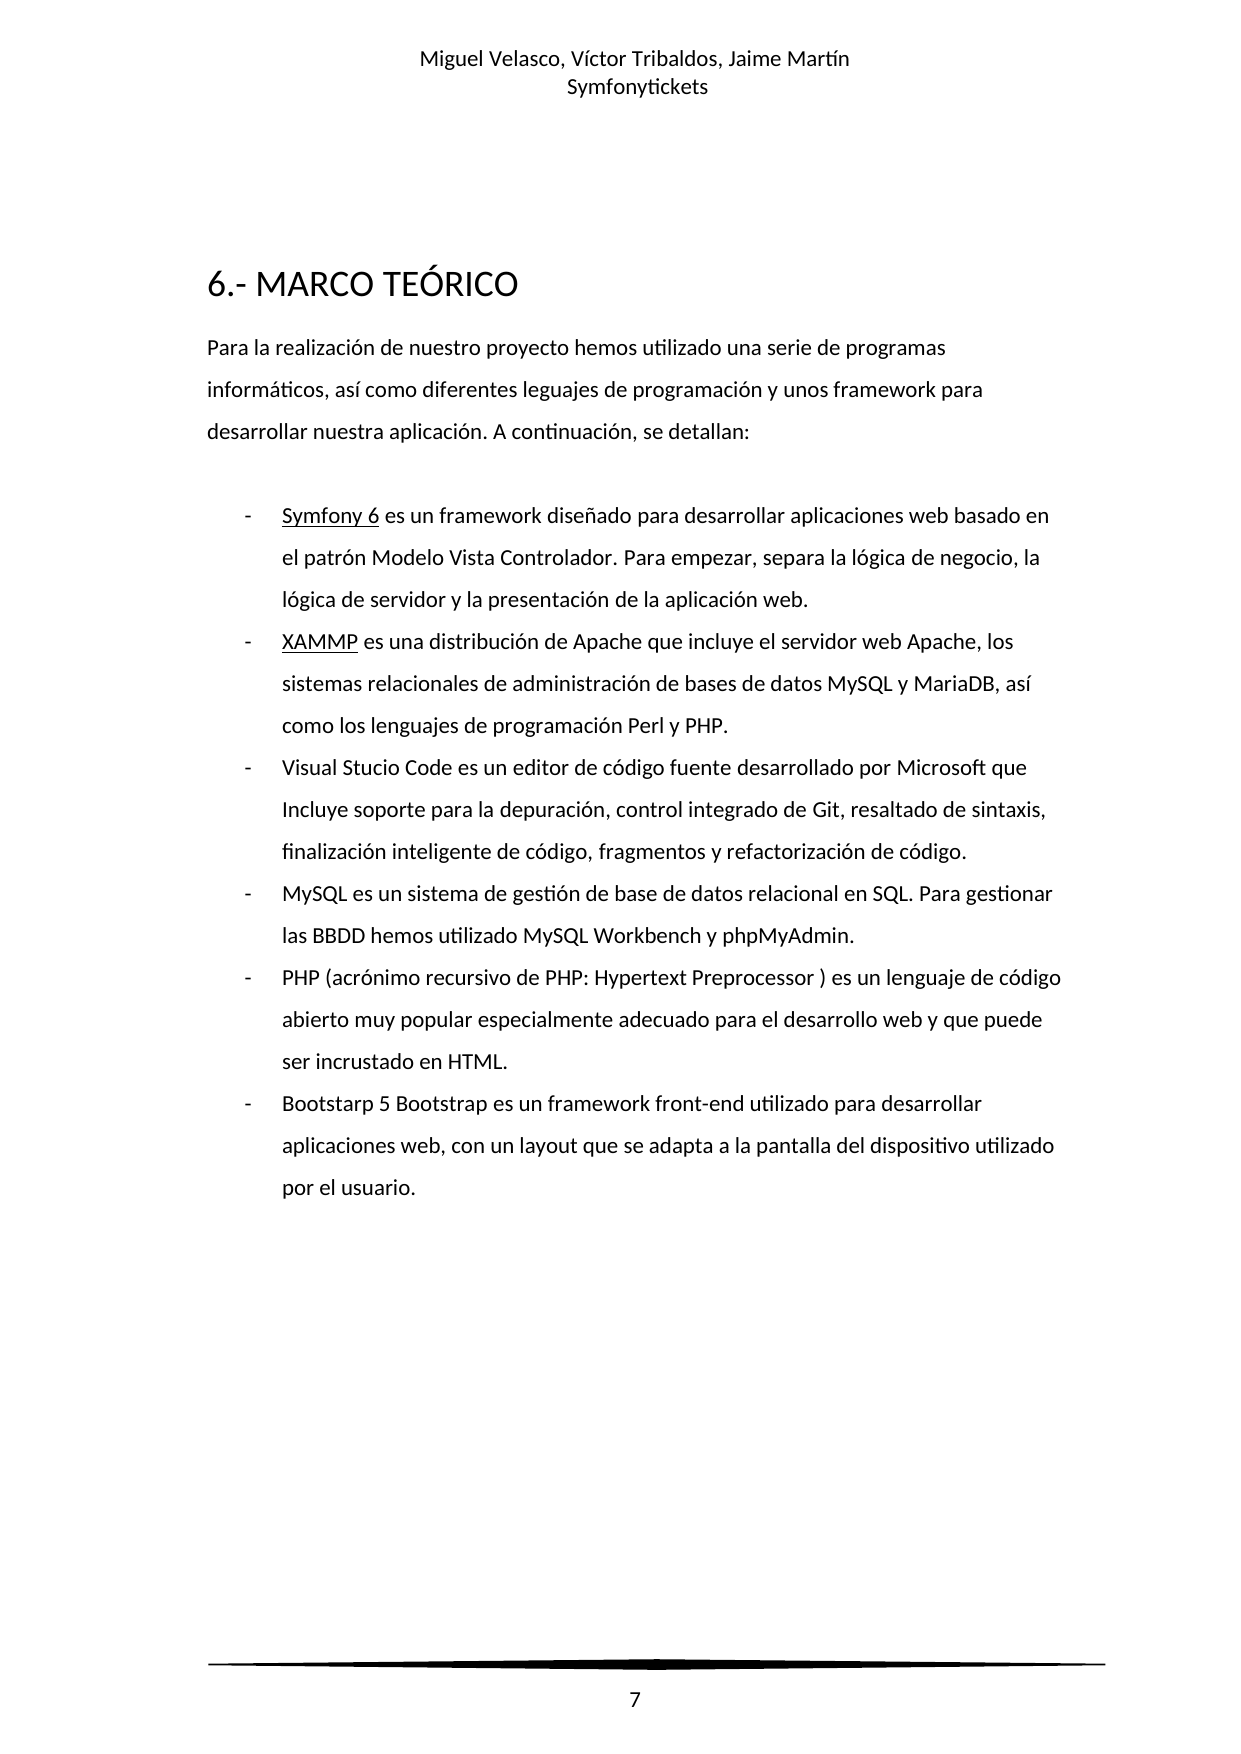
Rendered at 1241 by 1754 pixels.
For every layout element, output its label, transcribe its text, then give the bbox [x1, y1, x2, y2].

list Bootstarp 5 Bootstrap es un framework front-end utilizado para desarrollar aplicaciones web, con un layout que se adapta a la pantalla del dispositivo utilizado por el usuario. [244, 1089, 1063, 1201]
list Visual Stucio Code es un editor de código fuente desarrollado por Microsoft que Incluye soporte para la depuración, control integrado de Git, resaltado de sintaxis, finalización inteligente de código, fragmentos y refactorización de código. [244, 753, 1063, 865]
text 6.- MARCO TEÓRICO [207, 260, 1063, 306]
list Symfony 6 es un framework diseñado para desarrollar aplicaciones web basado en el patrón Modelo Vista Controlador. Para empezar, separa la lógica de negocio, la lógica de servidor y la presentación de la aplicación web. [244, 501, 1063, 613]
text Para la realización de nuestro proyecto hemos utilizado una serie de programas informáticos, así como diferentes leguajes de programación y unos framework para desarrollar nuestra aplicación. A continuación, se detallan: [207, 333, 1063, 446]
list MySQL es un sistema de gestión de base de datos relacional en SQL. Para gestionar las BBDD hemos utilizado MySQL Workbench y phpMyAdmin. [244, 879, 1063, 949]
list XAMMP es una distribución de Apache que incluye el servidor web Apache, los sistemas relacionales de administración de bases de datos MySQL y MariaDB, así como los lenguajes de programación Perl y PHP. [244, 627, 1063, 739]
list PHP (acrónimo recursivo de PHP: Hypertext Preprocessor ) es un lenguaje de código abierto muy popular especialmente adecuado para el desarrollo web y que puede ser incrustado en HTML. [244, 963, 1063, 1075]
